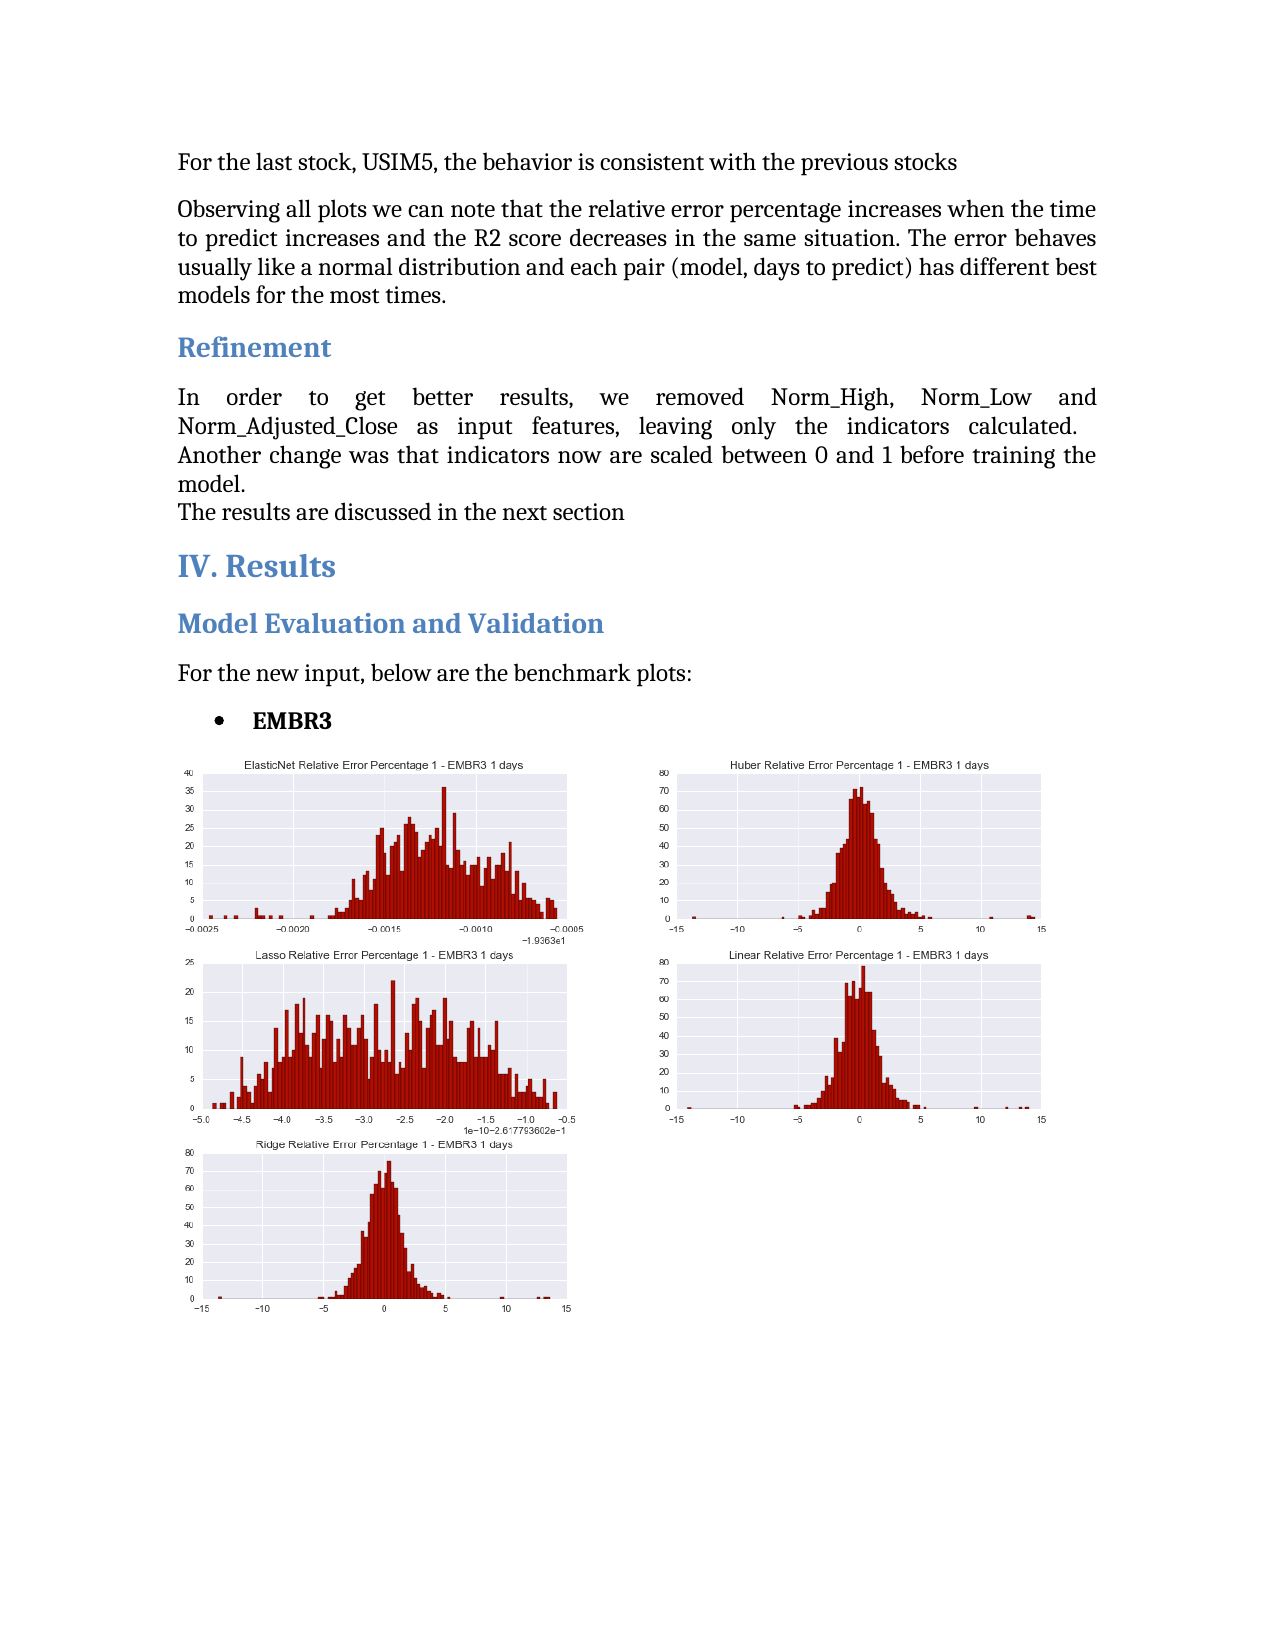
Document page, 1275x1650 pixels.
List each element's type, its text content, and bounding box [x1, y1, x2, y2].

list EMBR3 [215, 707, 1098, 736]
text Observing all plots we can note that the relative error percentage increases when the time to predict increases and the R2 score decreases in the same situation. The error behaves usually like a normal distribution and each pair (model, days to predict) has different best models for the most times. [177, 195, 1098, 310]
subtitle IV. Results [177, 548, 1098, 586]
text For the new input, below are the benchmark plots: [177, 659, 1098, 688]
picture [177, 754, 1053, 1320]
text In order to get better results, we removed Norm_High, Norm_Low and Norm_Adjusted_Close as input features, leaving only the indicators calculated. Another change was that indicators now are scaled between 0 and 1 before training the model. The results are discussed in the next section [177, 383, 1098, 527]
subtitle Refinement [177, 331, 1098, 364]
subtitle Model Evaluation and Validation [177, 607, 1098, 641]
text For the last stock, USIM5, the behavior is consistent with the previous stocks [177, 148, 1098, 176]
